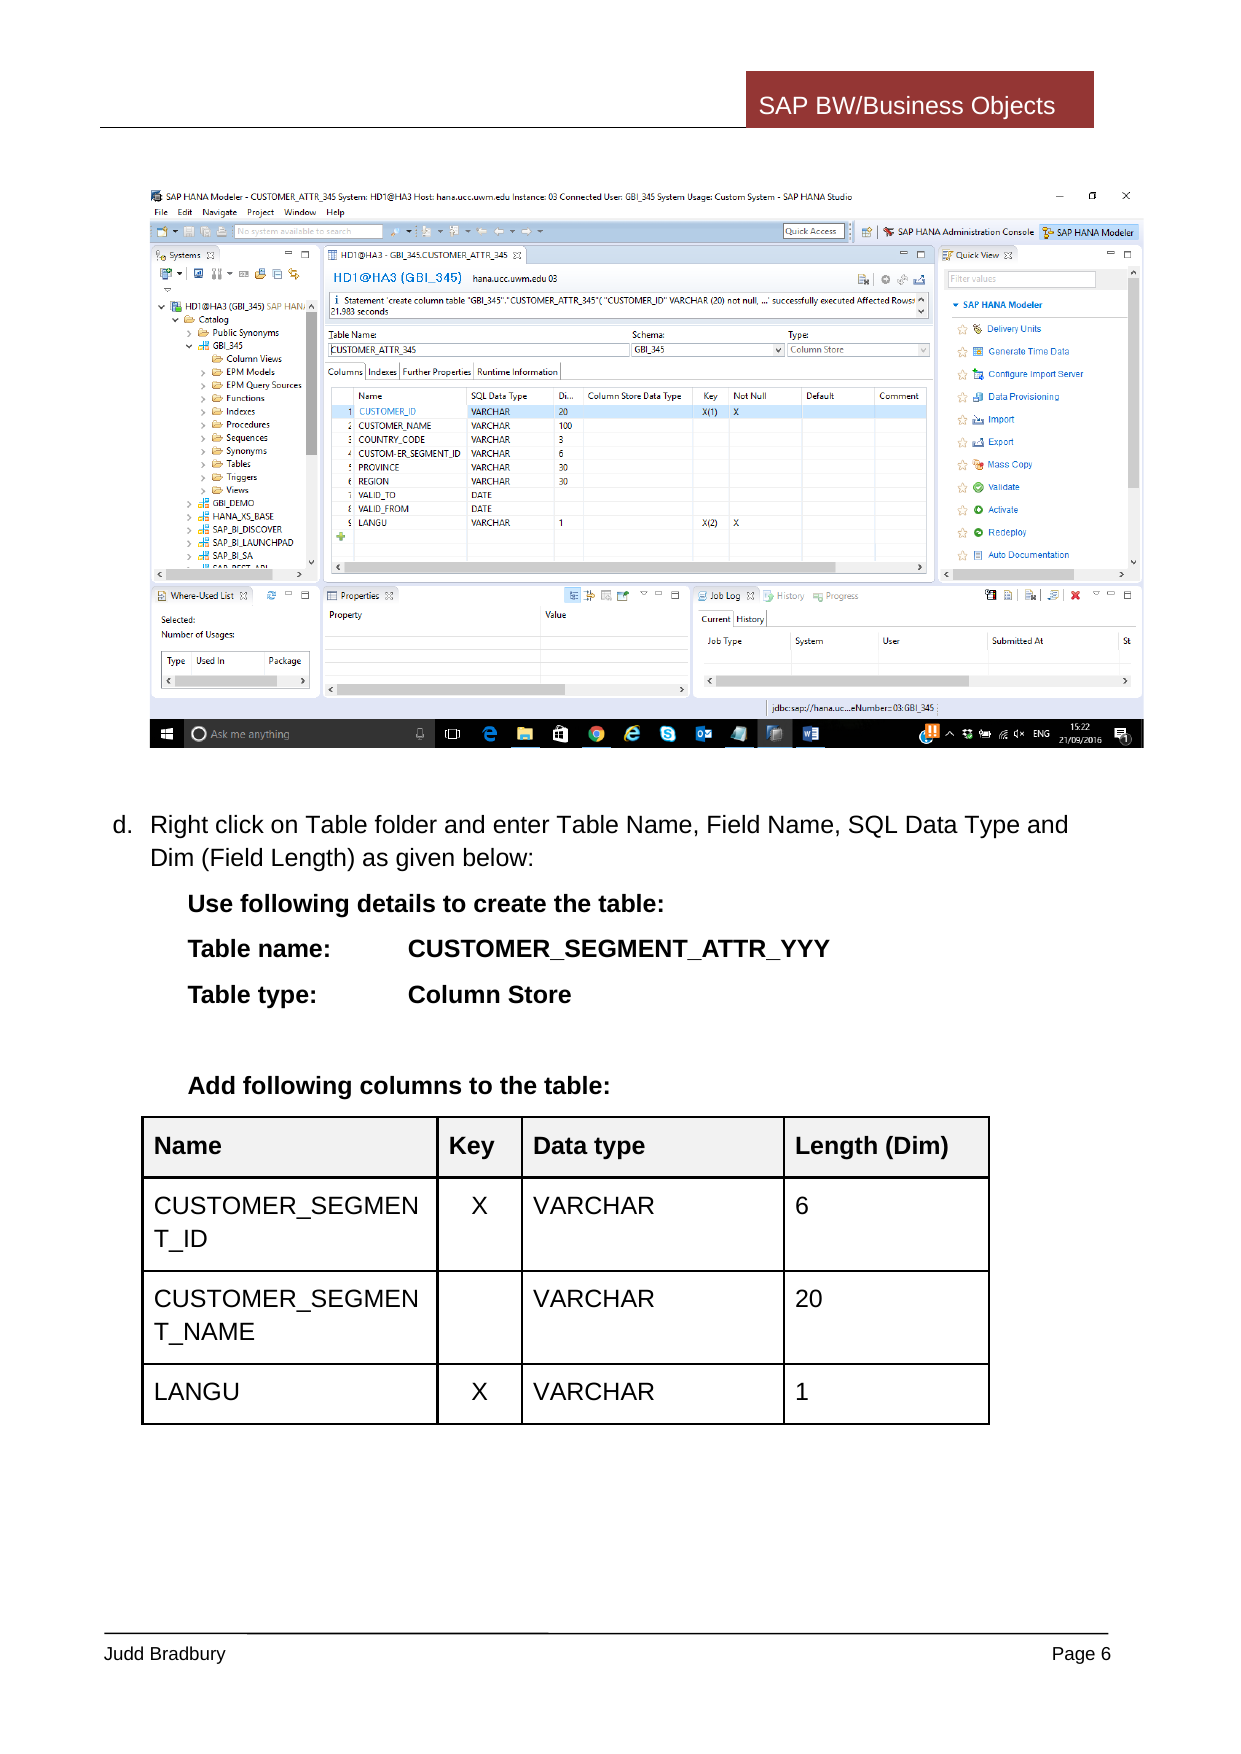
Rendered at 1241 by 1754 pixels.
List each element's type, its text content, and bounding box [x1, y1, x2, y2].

table_cell VARCHAR [523, 1179, 783, 1269]
table_header Key [439, 1118, 521, 1176]
text Use following details to create the table: [187, 889, 1106, 917]
table_cell VARCHAR [523, 1272, 783, 1363]
table_header Name [144, 1118, 436, 1176]
table_cell 20 [785, 1272, 988, 1363]
table_cell X [439, 1179, 521, 1269]
table_header Length (Dim) [785, 1118, 988, 1176]
table_cell 6 [785, 1179, 988, 1269]
table_cell LANGU [144, 1365, 436, 1423]
text Add following columns to the table: [187, 1071, 1106, 1099]
table_cell CUSTOMER_SEGMENT_NAME [144, 1272, 436, 1363]
table_cell [439, 1272, 521, 1363]
table_cell X [439, 1365, 521, 1423]
list Right click on Table folder and enter Table Name, Field Name, SQL Data Type and Dim (Field Length) as given below: [112, 810, 1106, 872]
table_cell VARCHAR [523, 1365, 783, 1423]
picture [149, 188, 1144, 748]
table_cell CUSTOMER_SEGMENT_ID [144, 1179, 436, 1269]
table_cell 1 [785, 1365, 988, 1423]
text Table name: CUSTOMER_SEGMENT_ATTR_YYY [187, 934, 1106, 963]
text Table type: Column Store [187, 980, 1106, 1008]
table_header Data type [523, 1118, 783, 1176]
